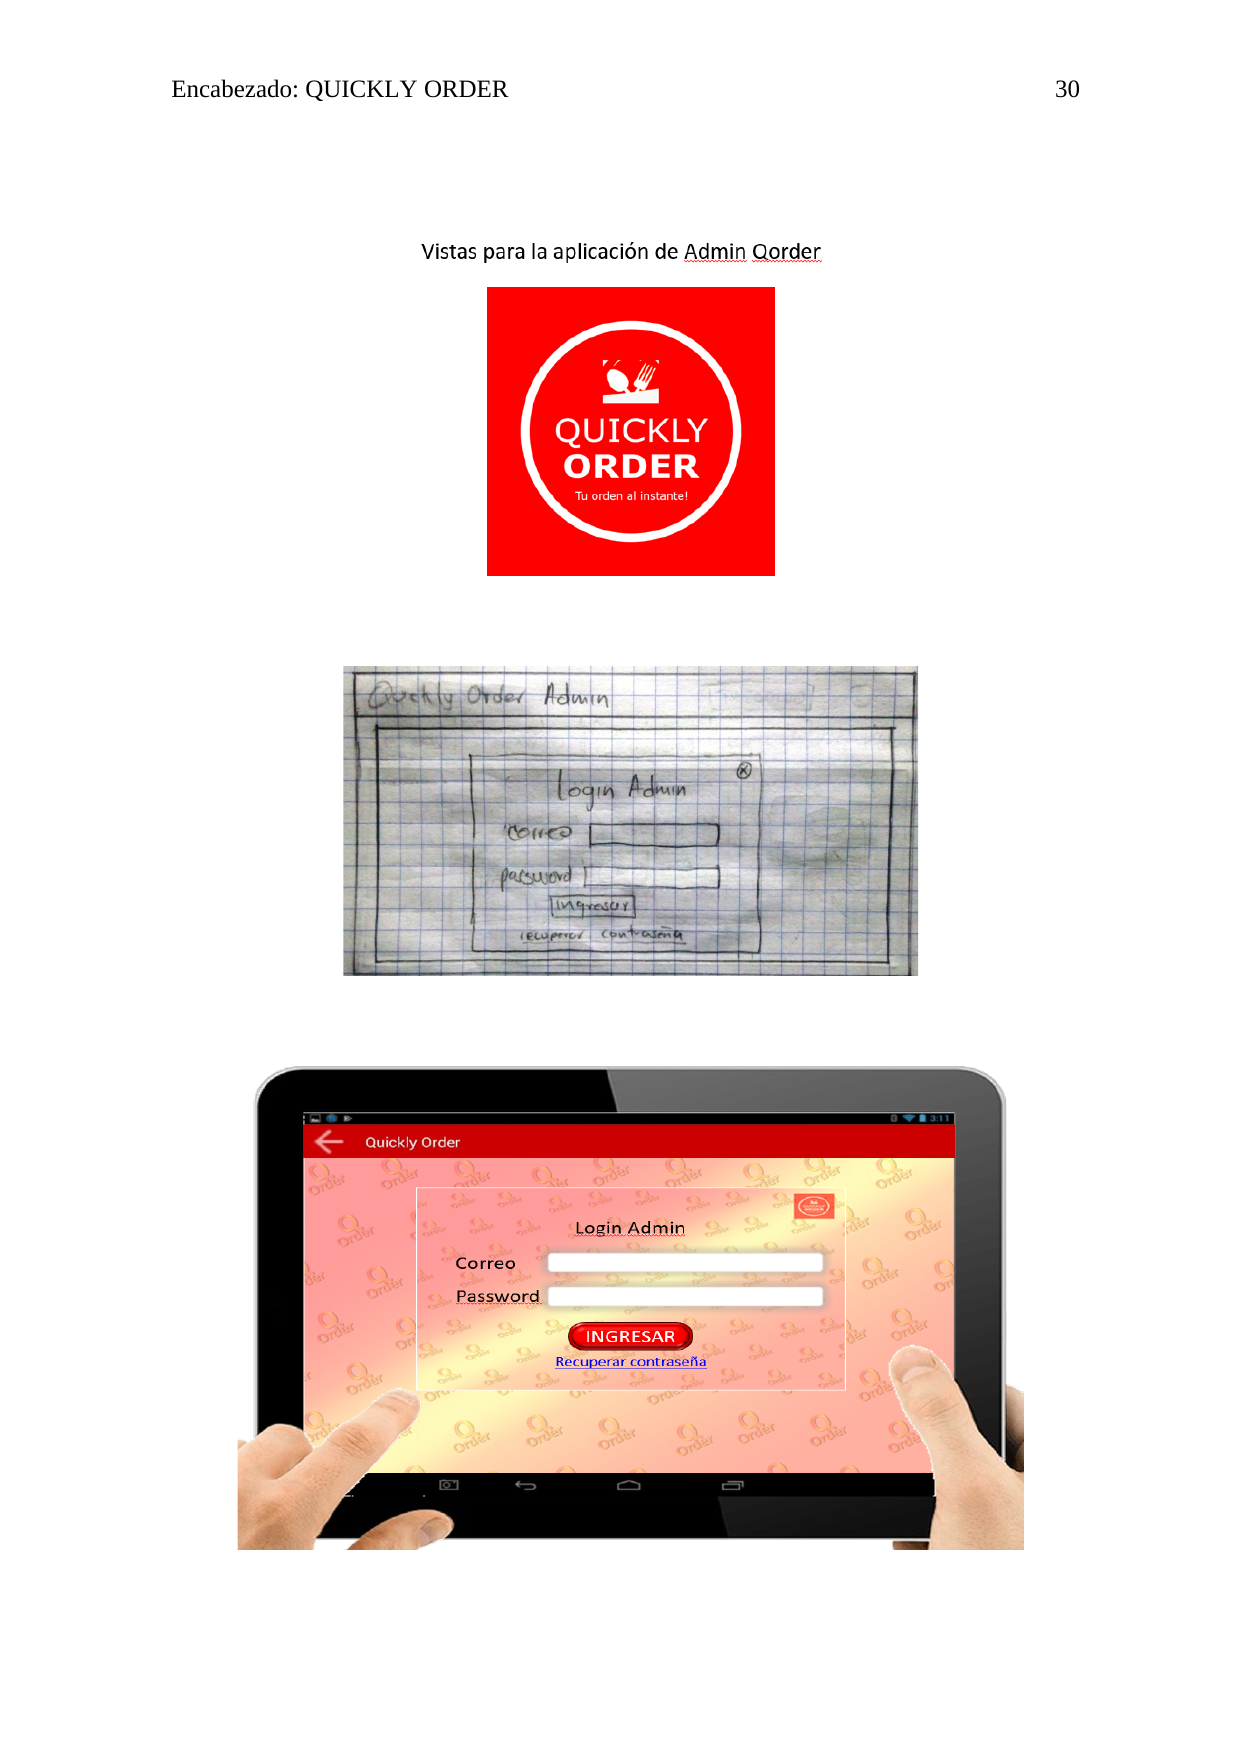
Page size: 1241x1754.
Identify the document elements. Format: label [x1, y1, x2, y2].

picture [237, 1061, 1024, 1550]
picture [398, 217, 864, 580]
picture [343, 666, 919, 976]
